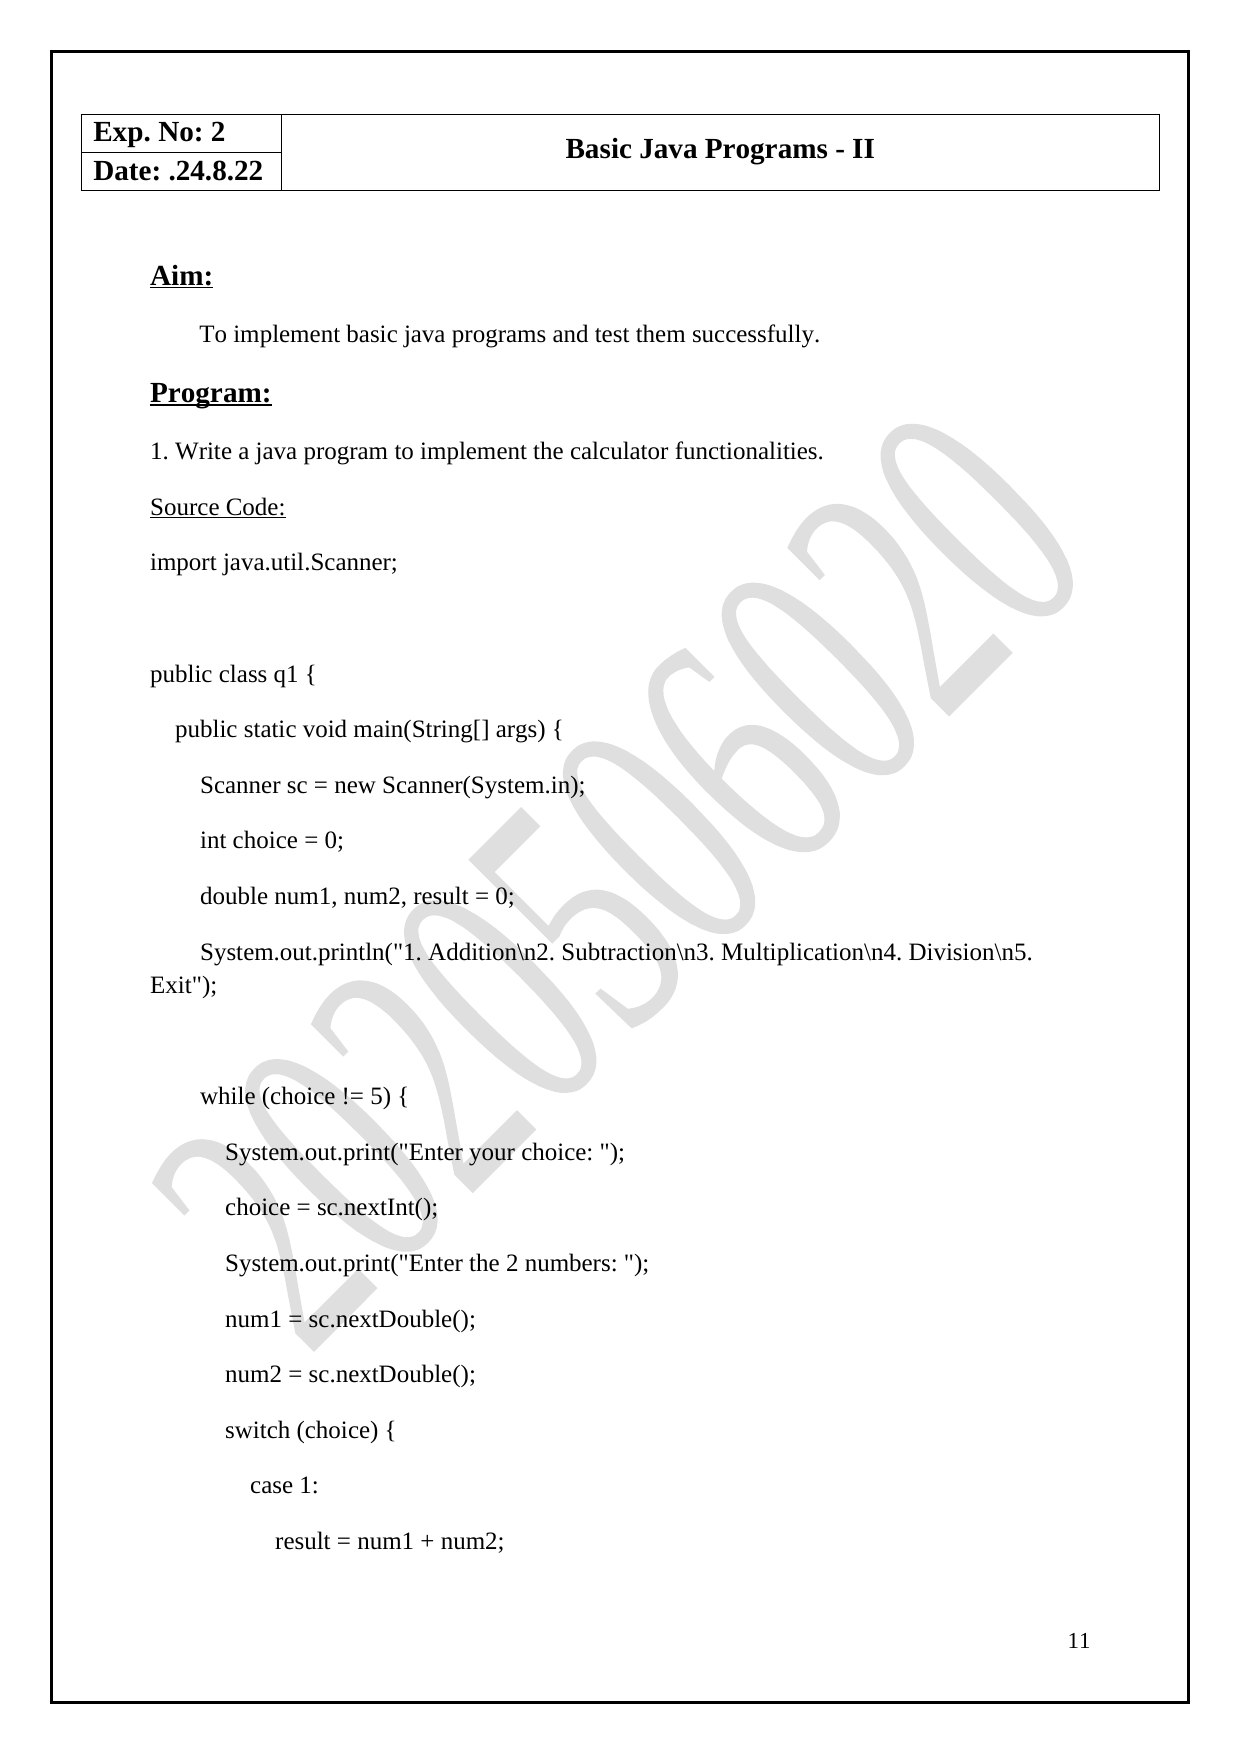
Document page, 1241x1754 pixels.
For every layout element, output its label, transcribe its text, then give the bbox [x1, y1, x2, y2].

text case 1: [150, 1471, 1090, 1499]
text 1. Write a java program to implement the calculator functionalities. [150, 436, 1090, 465]
text Source Code: [150, 492, 1090, 521]
text To implement basic java programs and test them successfully. [150, 319, 1090, 347]
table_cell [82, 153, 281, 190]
text import java.util.Scanner; [150, 547, 1090, 576]
text int choice = 0; [150, 826, 1090, 854]
text public class q1 { [150, 659, 1090, 687]
text num1 = sc.nextDouble(); [150, 1304, 1090, 1332]
text System.out.println("1. Addition\n2. Subtraction\n3. Multiplication\n4. Division\n5. Exit"); [150, 937, 1090, 999]
text System.out.print("Enter your choice: "); [150, 1137, 1090, 1166]
text public static void main(String[] args) { [150, 714, 1090, 743]
text double num1, num2, result = 0; [150, 881, 1090, 910]
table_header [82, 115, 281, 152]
text while (choice != 5) { [150, 1081, 1090, 1110]
text System.out.print("Enter the 2 numbers: "); [150, 1248, 1090, 1277]
text num2 = sc.nextDouble(); [150, 1359, 1090, 1388]
text Program: [150, 375, 1090, 409]
text switch (choice) { [150, 1415, 1090, 1444]
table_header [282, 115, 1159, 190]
text choice = sc.nextInt(); [150, 1192, 1090, 1221]
text result = num1 + num2; [150, 1526, 1090, 1555]
text Aim: [150, 258, 1090, 291]
text Scanner sc = new Scanner(System.in); [150, 770, 1090, 799]
